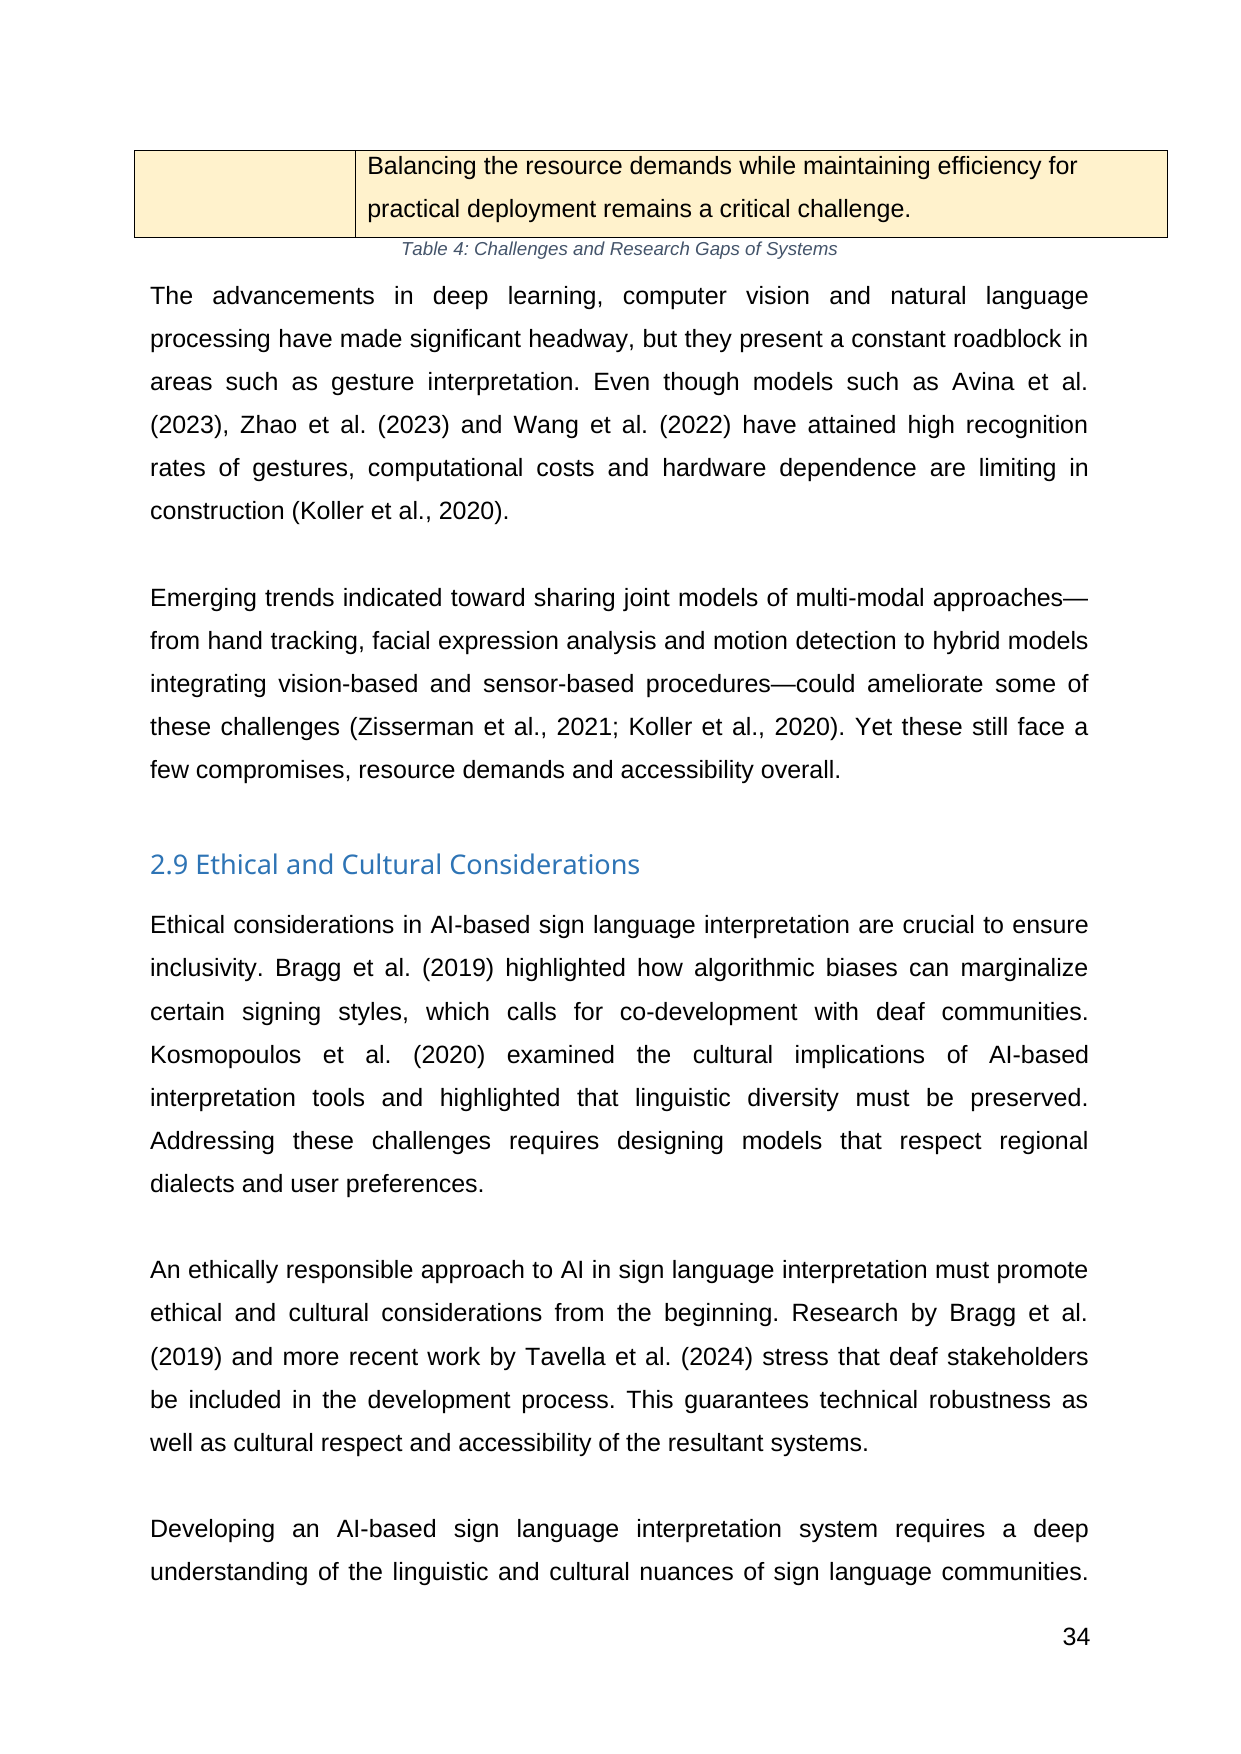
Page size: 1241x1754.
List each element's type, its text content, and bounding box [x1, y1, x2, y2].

text Table 4: Challenges and Research Gaps of Systems [150, 238, 1090, 260]
text Ethical considerations in AI-based sign language interpretation are crucial to ensure inclusivity. Bragg et al. (2019) highlighted how algorithmic biases can marginalize certain signing styles, which calls for co-development with deaf communities. Kosmopoulos et al. (2020) examined the cultural implications of AI-based interpretation tools and highlighted that linguistic diversity must be preserved. Addressing these challenges requires designing models that respect regional dialects and user preferences. [150, 910, 1090, 1198]
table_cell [356, 151, 1167, 237]
subtitle 2.9 Ethical and Cultural Considerations [150, 845, 1090, 882]
text An ethically responsible approach to AI in sign language interpretation must promote ethical and cultural considerations from the beginning. Research by Bragg et al. (2019) and more recent work by Tavella et al. (2024) stress that deaf stakeholders be included in the development process. This guarantees technical robustness as well as cultural respect and accessibility of the resultant systems. [150, 1255, 1090, 1456]
text The advancements in deep learning, computer vision and natural language processing have made significant headway, but they present a constant roadblock in areas such as gesture interpretation. Even though models such as Avina et al. (2023), Zhao et al. (2023) and Wang et al. (2022) have attained high recognition rates of gestures, computational costs and hardware dependence are limiting in construction (Koller et al., 2020). [150, 281, 1090, 525]
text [150, 1514, 1090, 1586]
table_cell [135, 151, 355, 237]
text Emerging trends indicated toward sharing joint models of multi-modal approaches—from hand tracking, facial expression analysis and motion detection to hybrid models integrating vision-based and sensor-based procedures—could ameliorate some of these challenges (Zisserman et al., 2021; Koller et al., 2020). Yet these still face a few compromises, resource demands and accessibility overall. [150, 582, 1090, 784]
